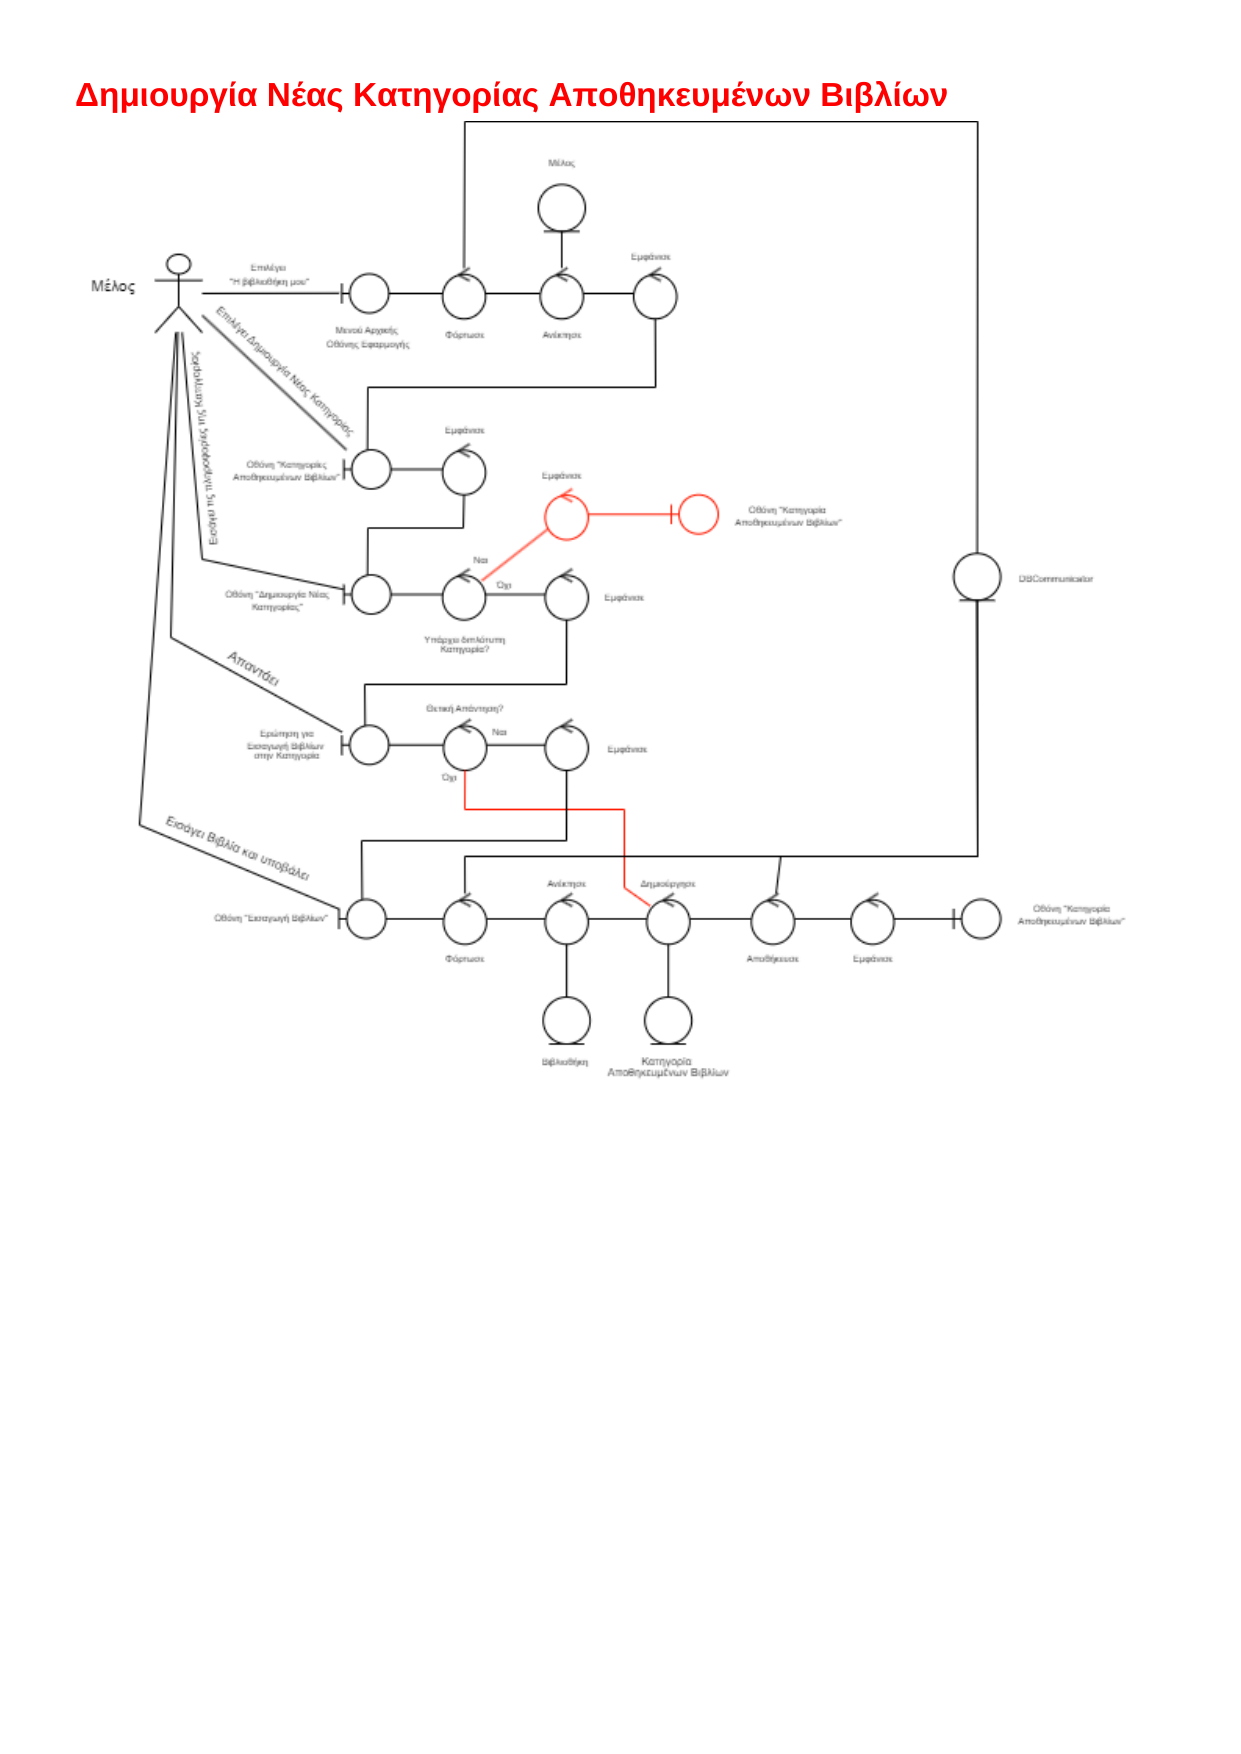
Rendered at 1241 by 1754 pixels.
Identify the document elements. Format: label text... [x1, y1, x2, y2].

text Δημιουργία Νέας Κατηγορίας Αποθηκευμένων Βιβλίων [75, 75, 1165, 113]
picture [75, 121, 1143, 1092]
